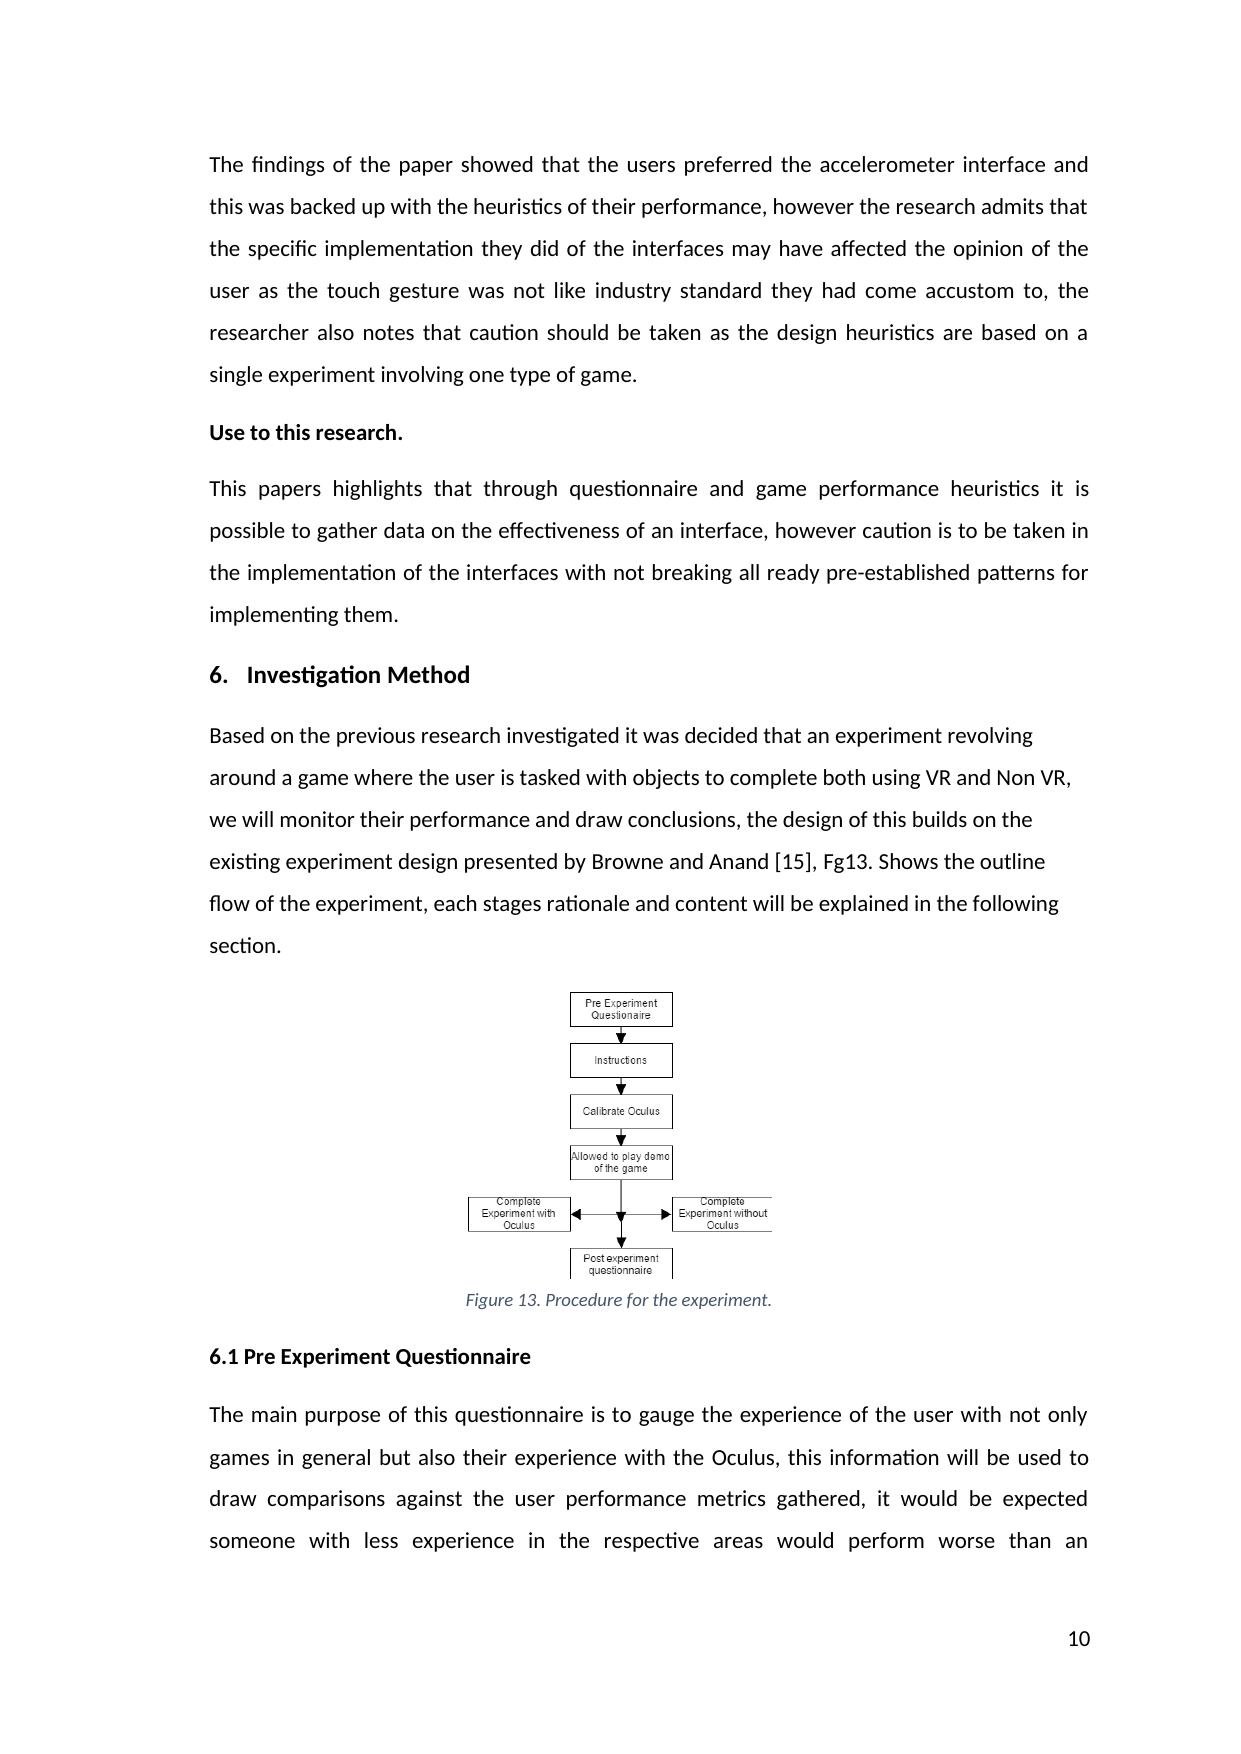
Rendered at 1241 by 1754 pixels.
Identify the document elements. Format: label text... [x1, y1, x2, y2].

text Based on the previous research investigated it was decided that an experiment revolving around a game where the user is tasked with objects to complete both using VR and Non VR, we will monitor their performance and draw conclusions, the design of this builds on the existing experiment design presented by Browne and Anand [15], Fg13. Shows the outline flow of the experiment, each stages rationale and content will be explained in the following section. [209, 722, 1090, 959]
text This papers highlights that through questionnaire and game performance heuristics it is possible to gather data on the effectiveness of an interface, however caution is to be taken in the implementation of the interfaces with not breaking all ready pre-established patterns for implementing them. [209, 474, 1090, 628]
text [209, 1401, 1090, 1554]
subtitle 6.1 Pre Experiment Questionnaire [209, 1342, 1090, 1370]
subtitle Investigation Method [209, 659, 1090, 690]
text Use to this research. [209, 418, 1090, 447]
text The findings of the paper showed that the users preferred the accelerometer interface and this was backed up with the heuristics of their performance, however the research admits that the specific implementation they did of the interfaces may have affected the opinion of the user as the touch gesture was not like industry standard they had come accustom to, the researcher also notes that caution should be taken as the design heuristics are based on a single experiment involving one type of game. [209, 150, 1090, 388]
